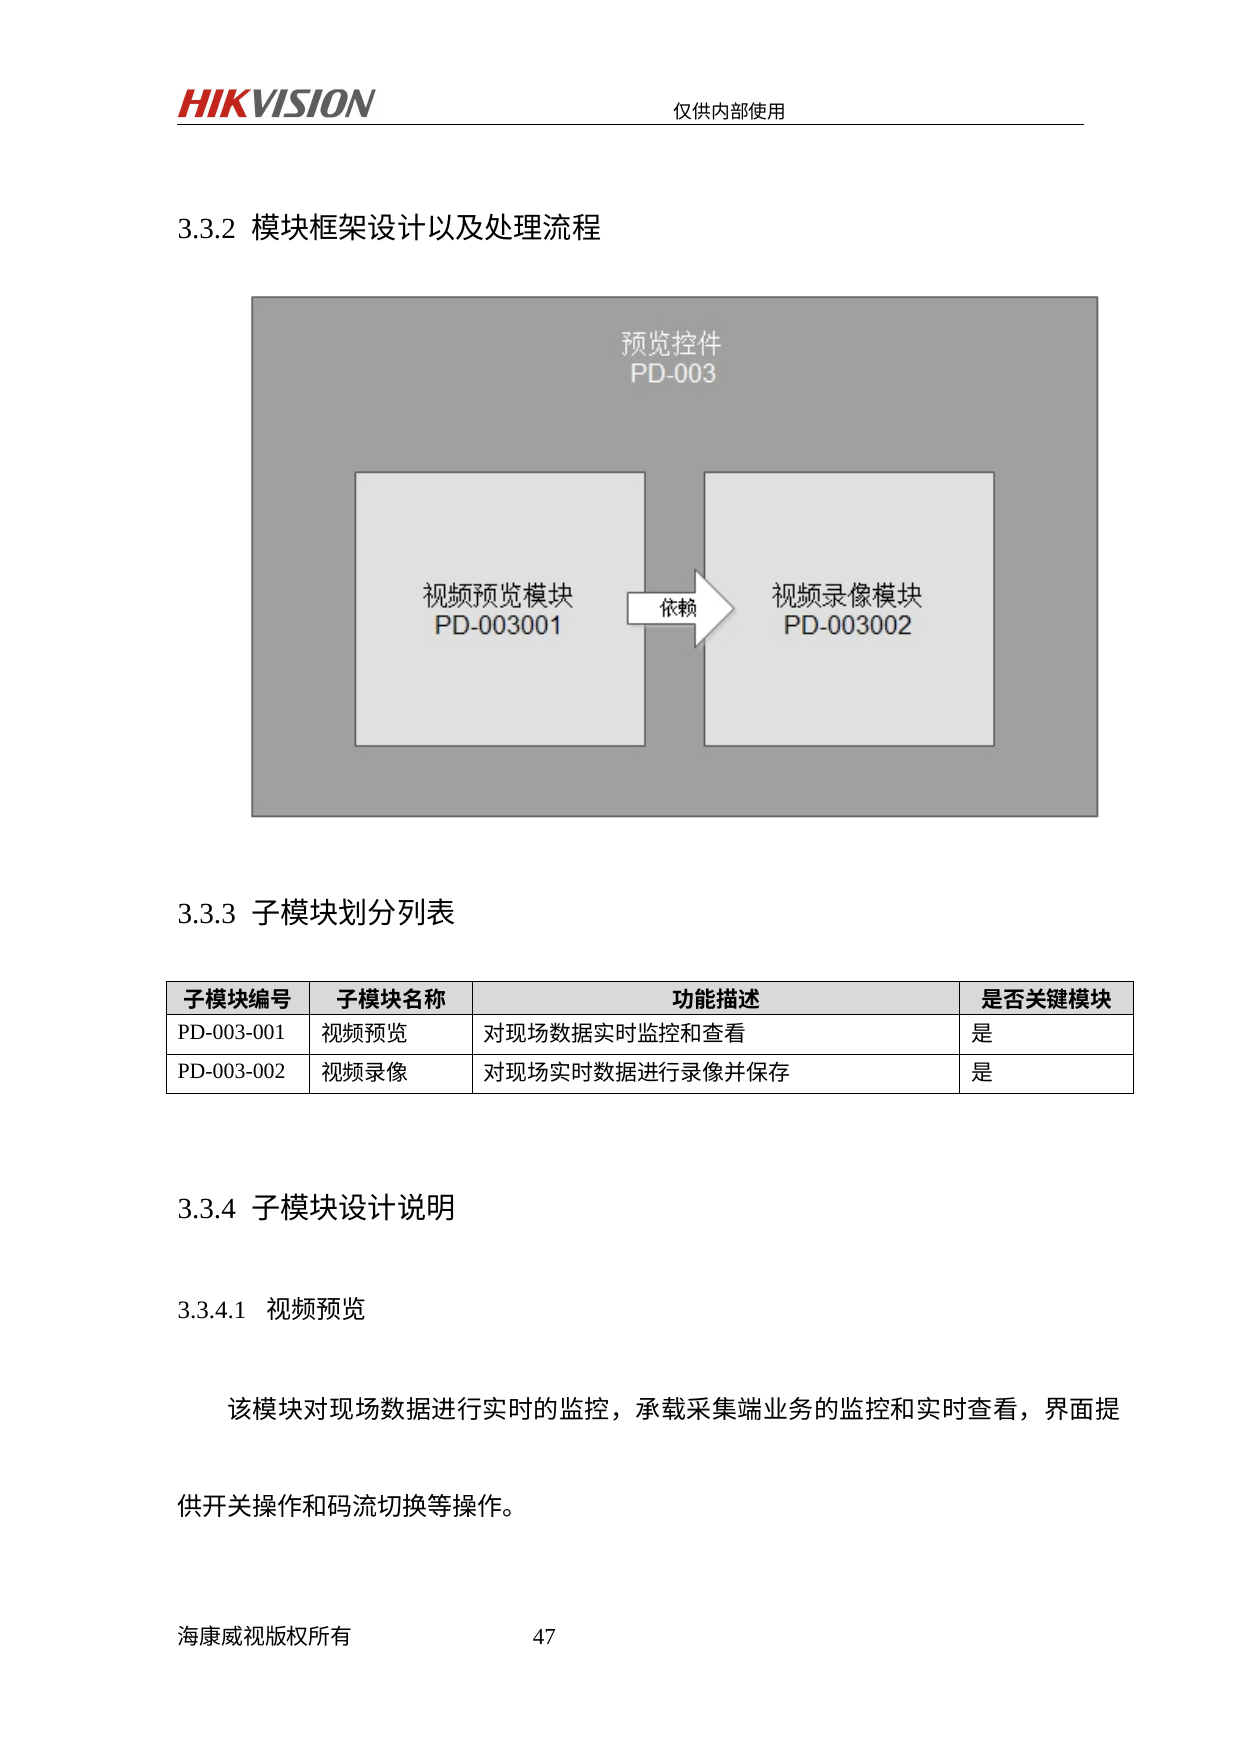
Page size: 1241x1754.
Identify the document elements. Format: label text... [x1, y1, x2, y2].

subtitle 模块框架设计以及处理流程 [177, 193, 1122, 258]
table_cell PD-003-001 [167, 1015, 309, 1053]
subtitle 子模块设计说明 [177, 1173, 1122, 1238]
table_cell 是 [960, 1015, 1133, 1053]
picture [250, 295, 1100, 819]
table_header 功能描述 [473, 982, 959, 1014]
text 视频预览 [177, 1276, 1122, 1341]
picture [177, 88, 379, 119]
table_cell PD-003-002 [167, 1055, 309, 1093]
table_header 子模块名称 [310, 982, 472, 1014]
table_cell 视频预览 [310, 1015, 472, 1053]
table_cell 对现场数据实时监控和查看 [473, 1015, 959, 1053]
text 该模块对现场数据进行实时的监控，承载采集端业务的监控和实时查看，界面提供开关操作和码流切换等操作。 [177, 1375, 1122, 1537]
table_cell 是 [960, 1055, 1133, 1093]
table_cell 视频录像 [310, 1055, 472, 1093]
table_cell 对现场实时数据进行录像并保存 [473, 1055, 959, 1093]
subtitle 子模块划分列表 [177, 878, 1122, 943]
table_header 子模块编号 [167, 982, 309, 1014]
table_header 是否关键模块 [960, 982, 1133, 1014]
